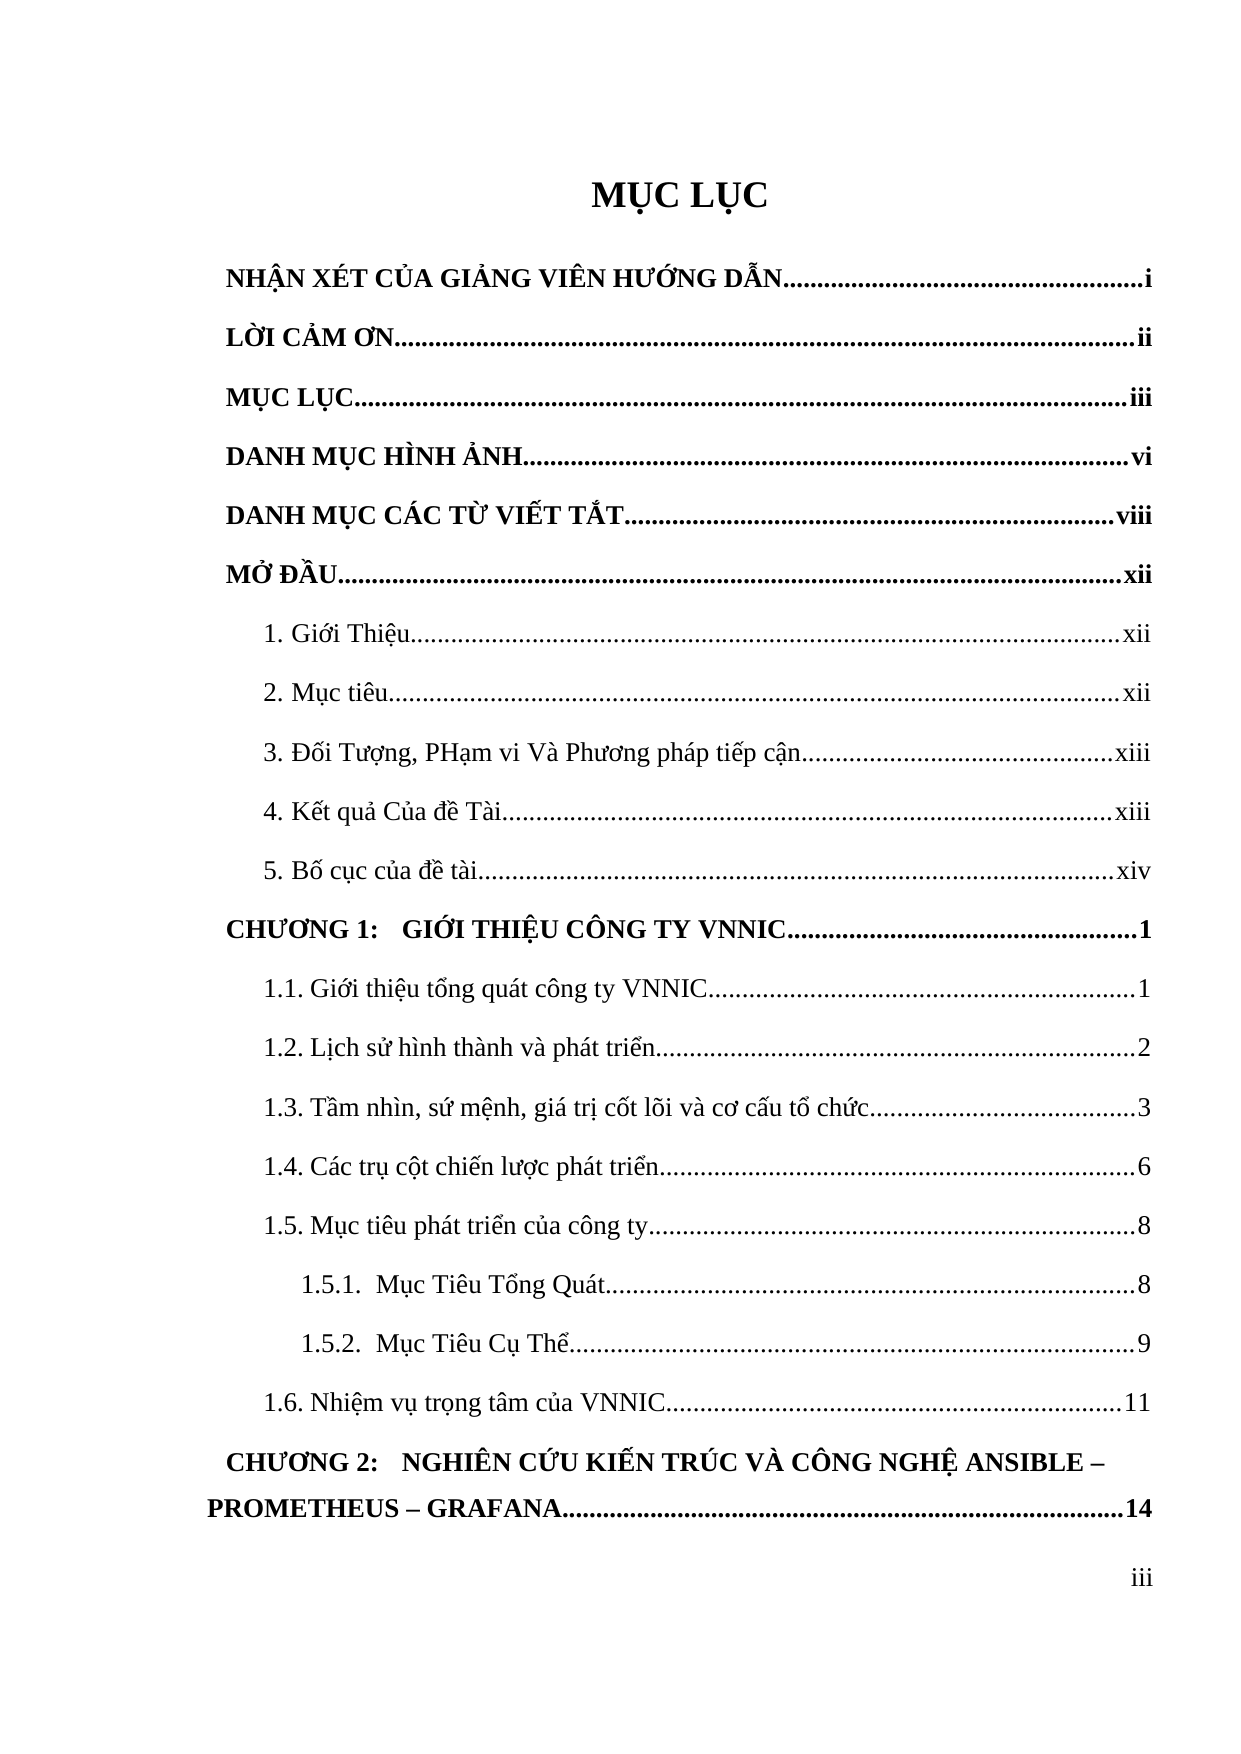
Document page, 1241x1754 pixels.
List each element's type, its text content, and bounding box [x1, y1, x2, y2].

text MỤC LỤC [207, 173, 1153, 216]
